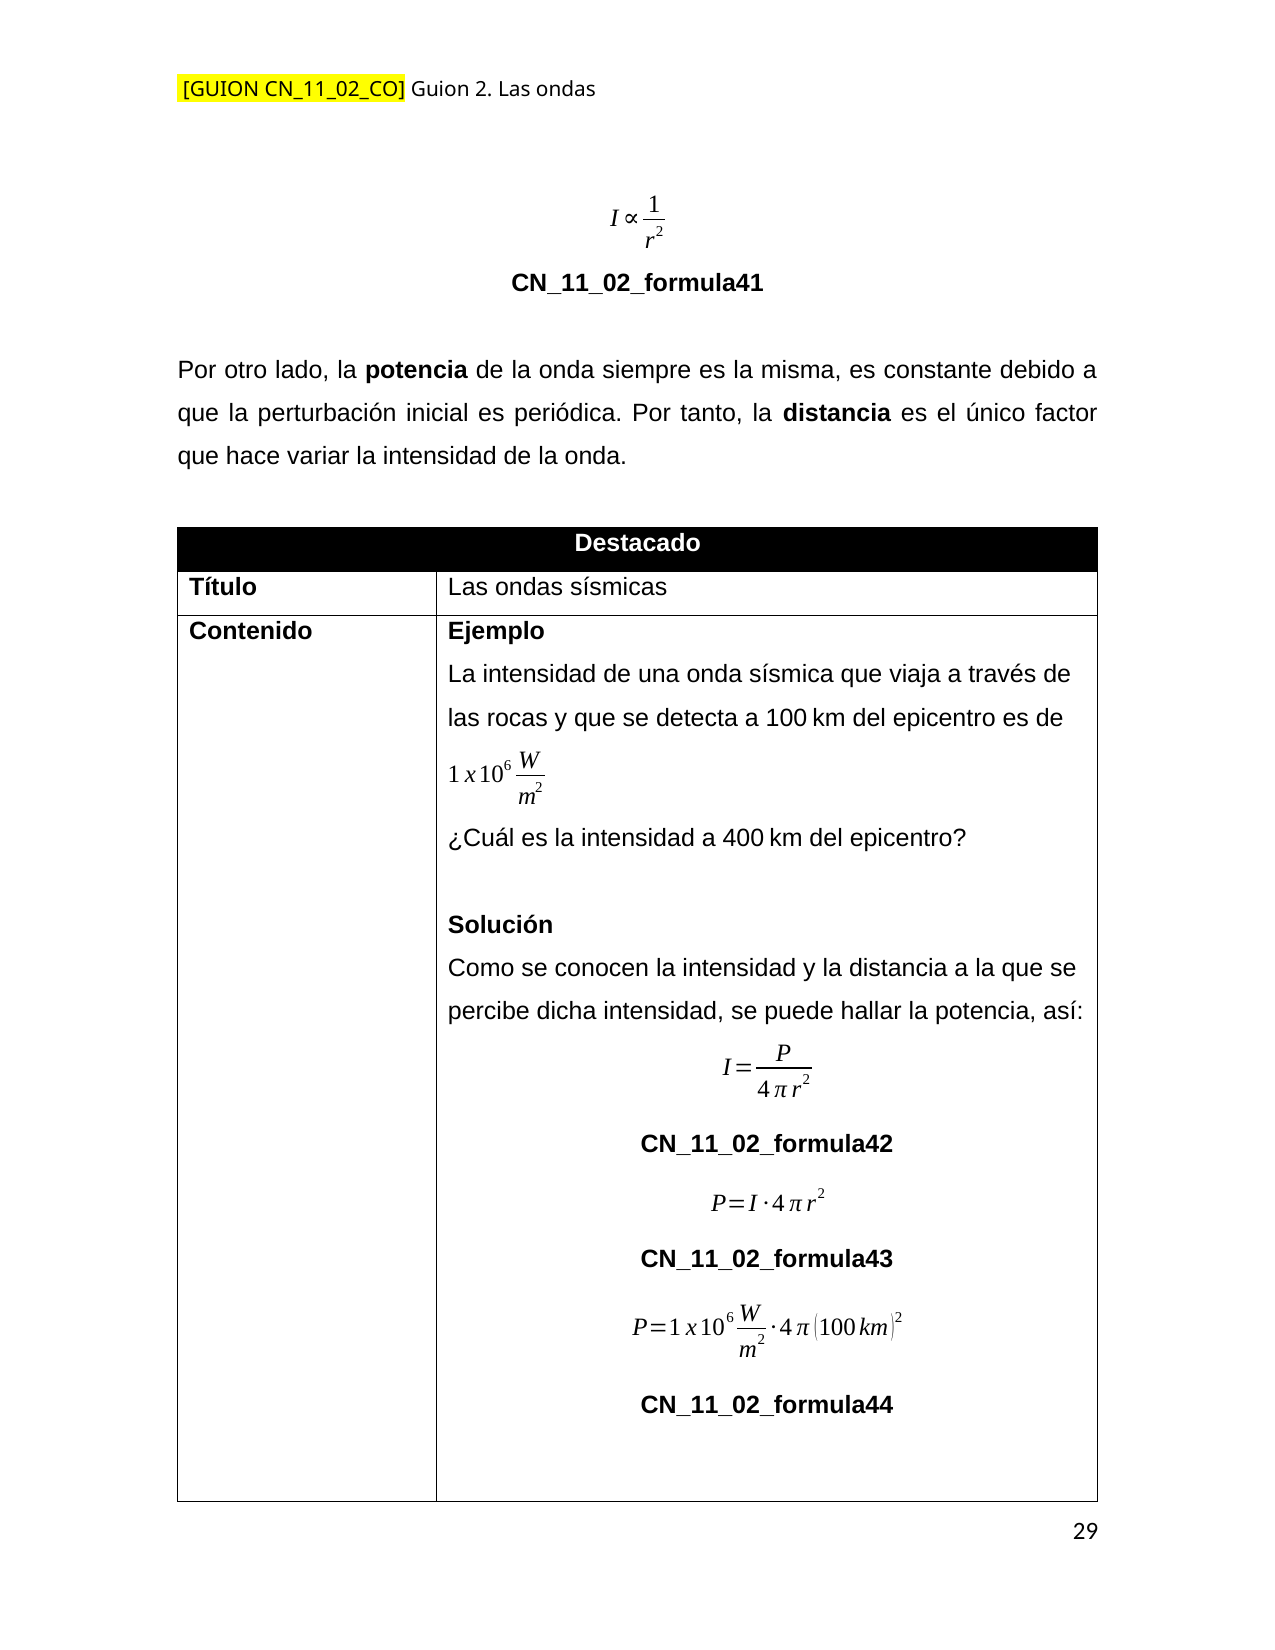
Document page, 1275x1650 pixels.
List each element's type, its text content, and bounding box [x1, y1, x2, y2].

text Por otro lado, la potencia de la onda siempre es la misma, es constante debido a que la perturbación inicial es periódica. Por tanto, la distancia es el único factor que hace variar la intensidad de la onda. [177, 355, 1098, 470]
table_header Destacado [178, 528, 1097, 571]
table_cell Título [178, 572, 436, 615]
table_cell Las ondas sísmicas [437, 572, 1097, 615]
table_cell Contenido [178, 616, 436, 1501]
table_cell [437, 616, 1097, 1501]
